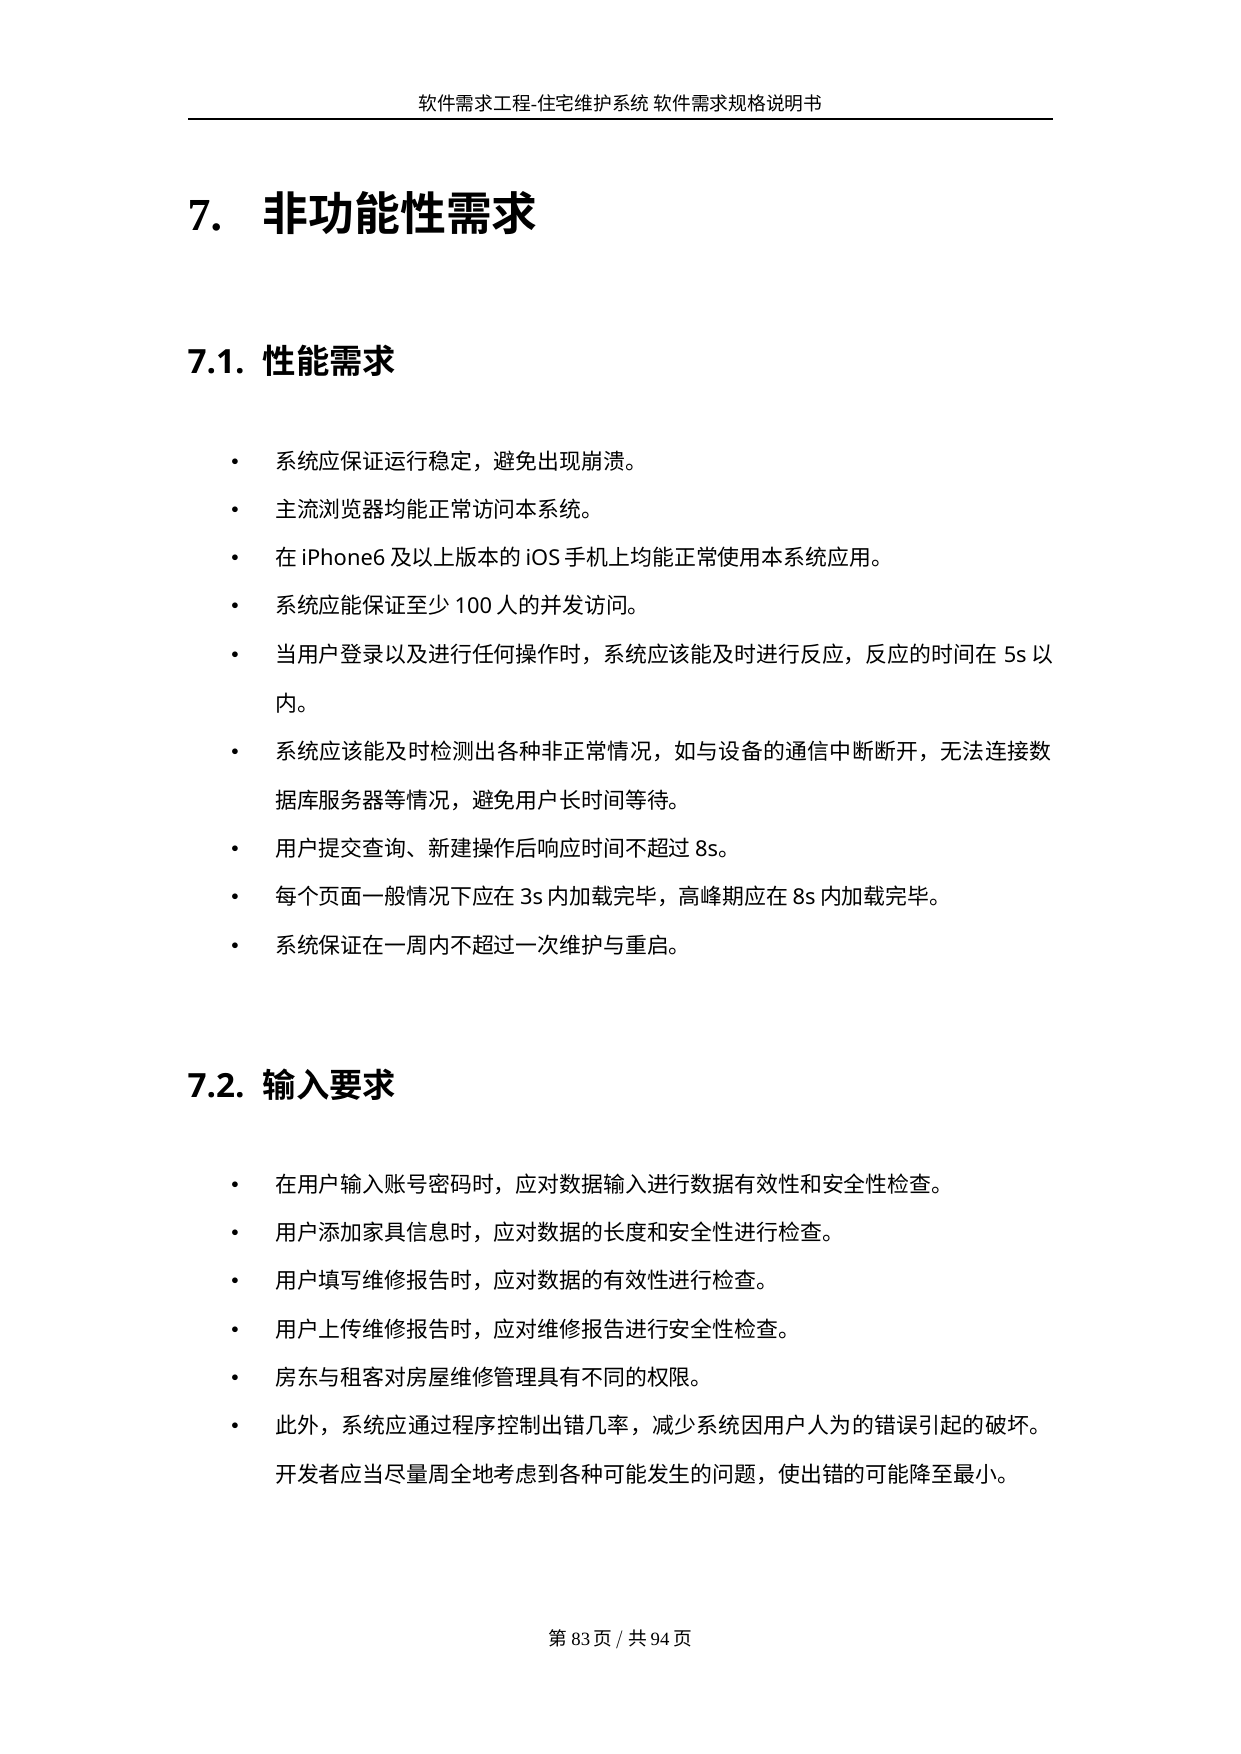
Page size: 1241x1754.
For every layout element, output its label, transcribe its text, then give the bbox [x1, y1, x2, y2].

list 用户提交查询、新建操作后响应时间不超过8s。 [231, 831, 1053, 863]
list 用户上传维修报告时，应对维修报告进行安全性检查。 [231, 1311, 1053, 1344]
list 房东与租客对房屋维修管理具有不同的权限。 [231, 1360, 1053, 1392]
list 系统应该能及时检测出各种非正常情况，如与设备的通信中断断开，无法连接数据库服务器等情况，避免用户长时间等待。 [231, 734, 1053, 815]
list 用户填写维修报告时，应对数据的有效性进行检查。 [231, 1263, 1053, 1296]
list 在iPhone6及以上版本的iOS手机上均能正常使用本系统应用。 [231, 540, 1053, 572]
list 主流浏览器均能正常访问本系统。 [231, 492, 1053, 524]
subtitle 性能需求 [187, 327, 1053, 392]
list 系统应保证运行稳定，避免出现崩溃。 [231, 443, 1053, 476]
list 在用户输入账号密码时，应对数据输入进行数据有效性和安全性检查。 [231, 1166, 1053, 1199]
list 系统保证在一周内不超过一次维护与重启。 [231, 927, 1053, 960]
list 系统应能保证至少100人的并发访问。 [231, 588, 1053, 621]
list 此外，系统应通过程序控制出错几率，减少系统因用户人为的错误引起的破坏。开发者应当尽量周全地考虑到各种可能发生的问题，使出错的可能降至最小。 [231, 1408, 1053, 1489]
subtitle 非功能性需求 [187, 162, 1053, 259]
list 每个页面一般情况下应在3s内加载完毕，高峰期应在8s内加载完毕。 [231, 879, 1053, 912]
list 当用户登录以及进行任何操作时，系统应该能及时进行反应，反应的时间在5s以内。 [231, 637, 1053, 718]
subtitle 输入要求 [187, 1050, 1053, 1115]
list 用户添加家具信息时，应对数据的长度和安全性进行检查。 [231, 1215, 1053, 1247]
